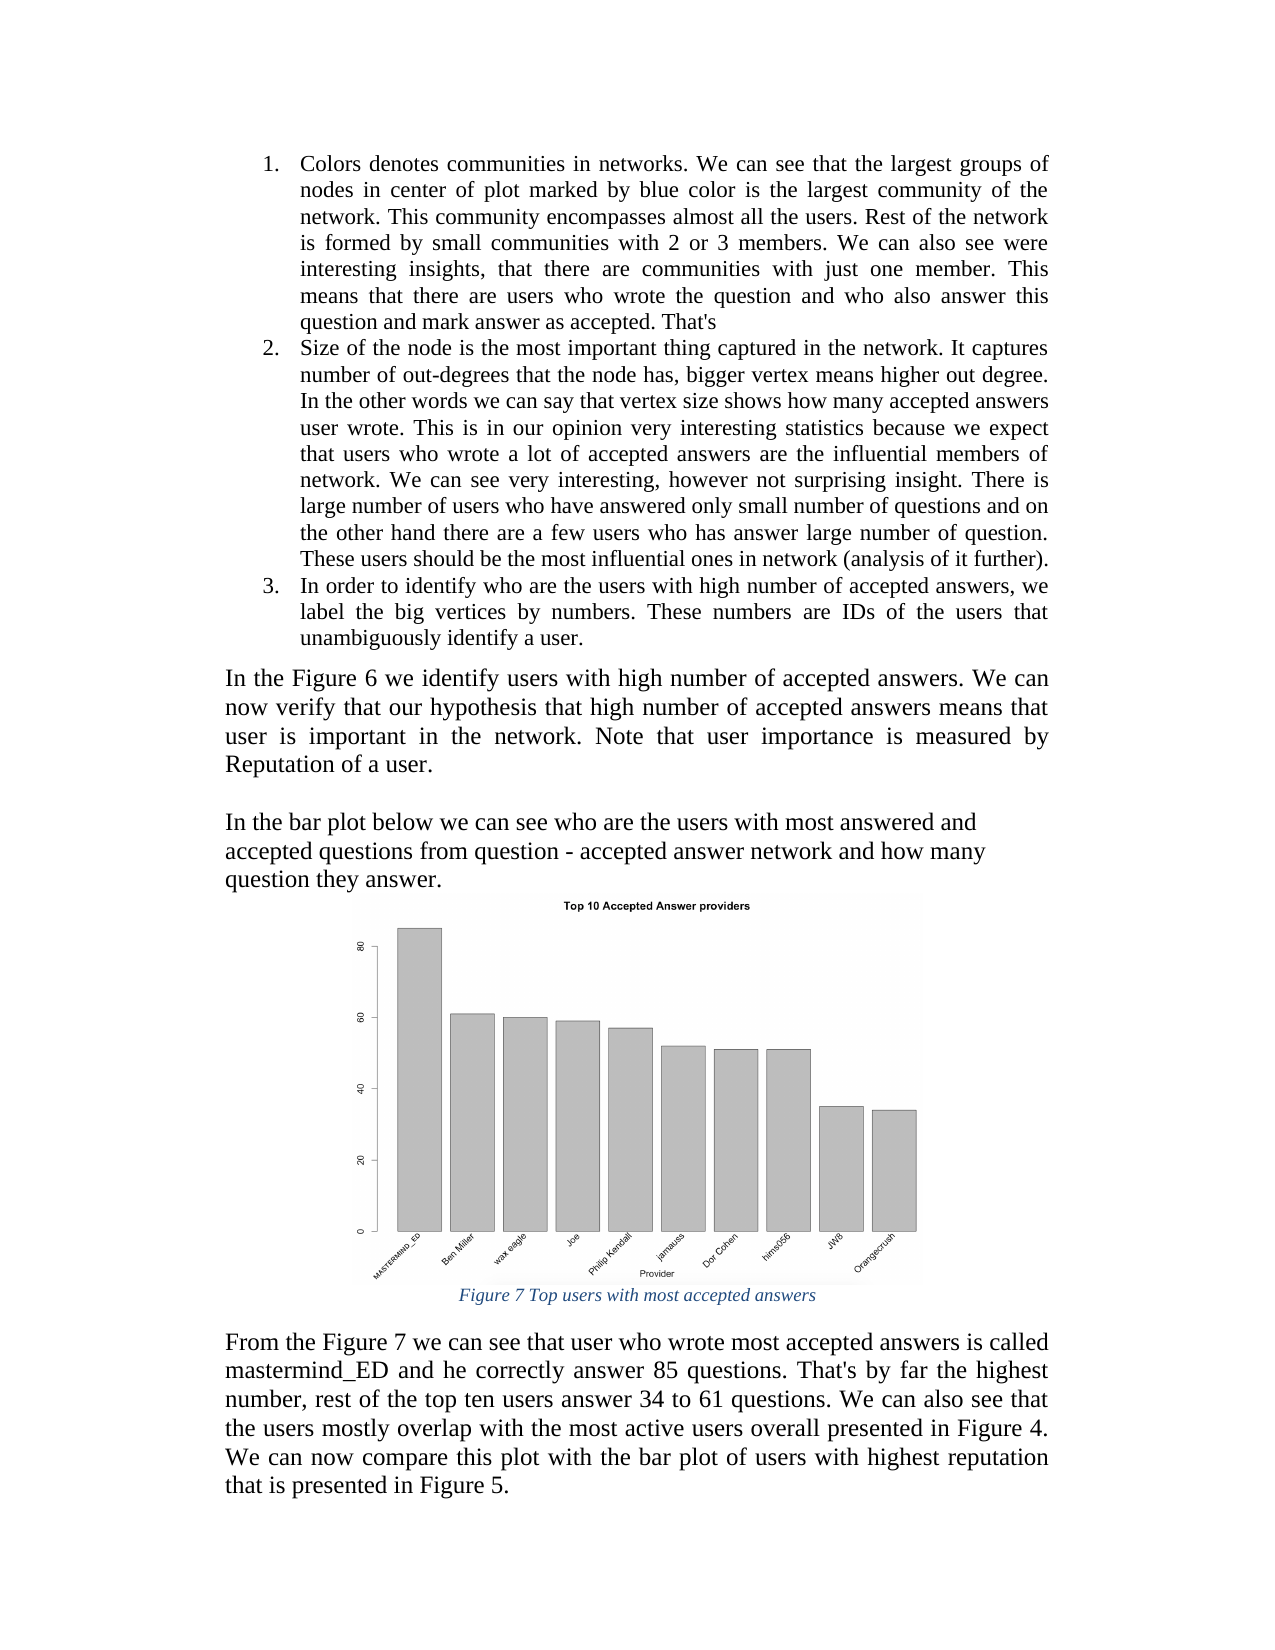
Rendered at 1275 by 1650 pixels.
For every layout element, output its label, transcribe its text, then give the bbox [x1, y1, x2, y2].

picture [351, 893, 924, 1285]
text Figure 7 Top users with most accepted answers [225, 1284, 1050, 1306]
text In the bar plot below we can see who are the users with most answered and accepted questions from question - accepted answer network and how many question they answer. [225, 807, 1050, 893]
text From the Figure 7 we can see that user who wrote most accepted answers is called mastermind_ED and he correctly answer 85 questions. That's by far the highest number, rest of the top ten users answer 34 to 61 questions. We can also see that the users mostly overlap with the most active users overall presented in Figure 4. We can now compare this plot with the bar plot of users with highest reputation that is presented in Figure 5. [225, 1327, 1050, 1499]
text In the Figure 6 we identify users with high number of accepted answers. We can now verify that our hypothesis that high number of accepted answers means that user is important in the network. Note that user importance is measured by Reputation of a user. [225, 663, 1050, 778]
list Size of the node is the most important thing captured in the network. It captures number of out-degrees that the node has, bigger vertex means higher out degree. In the other words we can say that vertex size shows how many accepted answers user wrote. This is in our opinion very interesting statistics because we expect that users who wrote a lot of accepted answers are the influential members of network. We can see very interesting, however not surprising insight. There is large number of users who have answered only small number of questions and on the other hand there are a few users who has answer large number of question. These users should be the most influential ones in network (analysis of it further). [262, 334, 1050, 572]
list In order to identify who are the users with high number of accepted answers, we label the big vertices by numbers. These numbers are IDs of the users that unambiguously identify a user. [262, 572, 1050, 651]
list Colors denotes communities in networks. We can see that the largest groups of nodes in center of plot marked by blue color is the largest community of the network. This community encompasses almost all the users. Rest of the network is formed by small communities with 2 or 3 members. We can also see were interesting insights, that there are communities with just one member. This means that there are users who wrote the question and who also answer this question and mark answer as accepted. That's [262, 150, 1050, 334]
